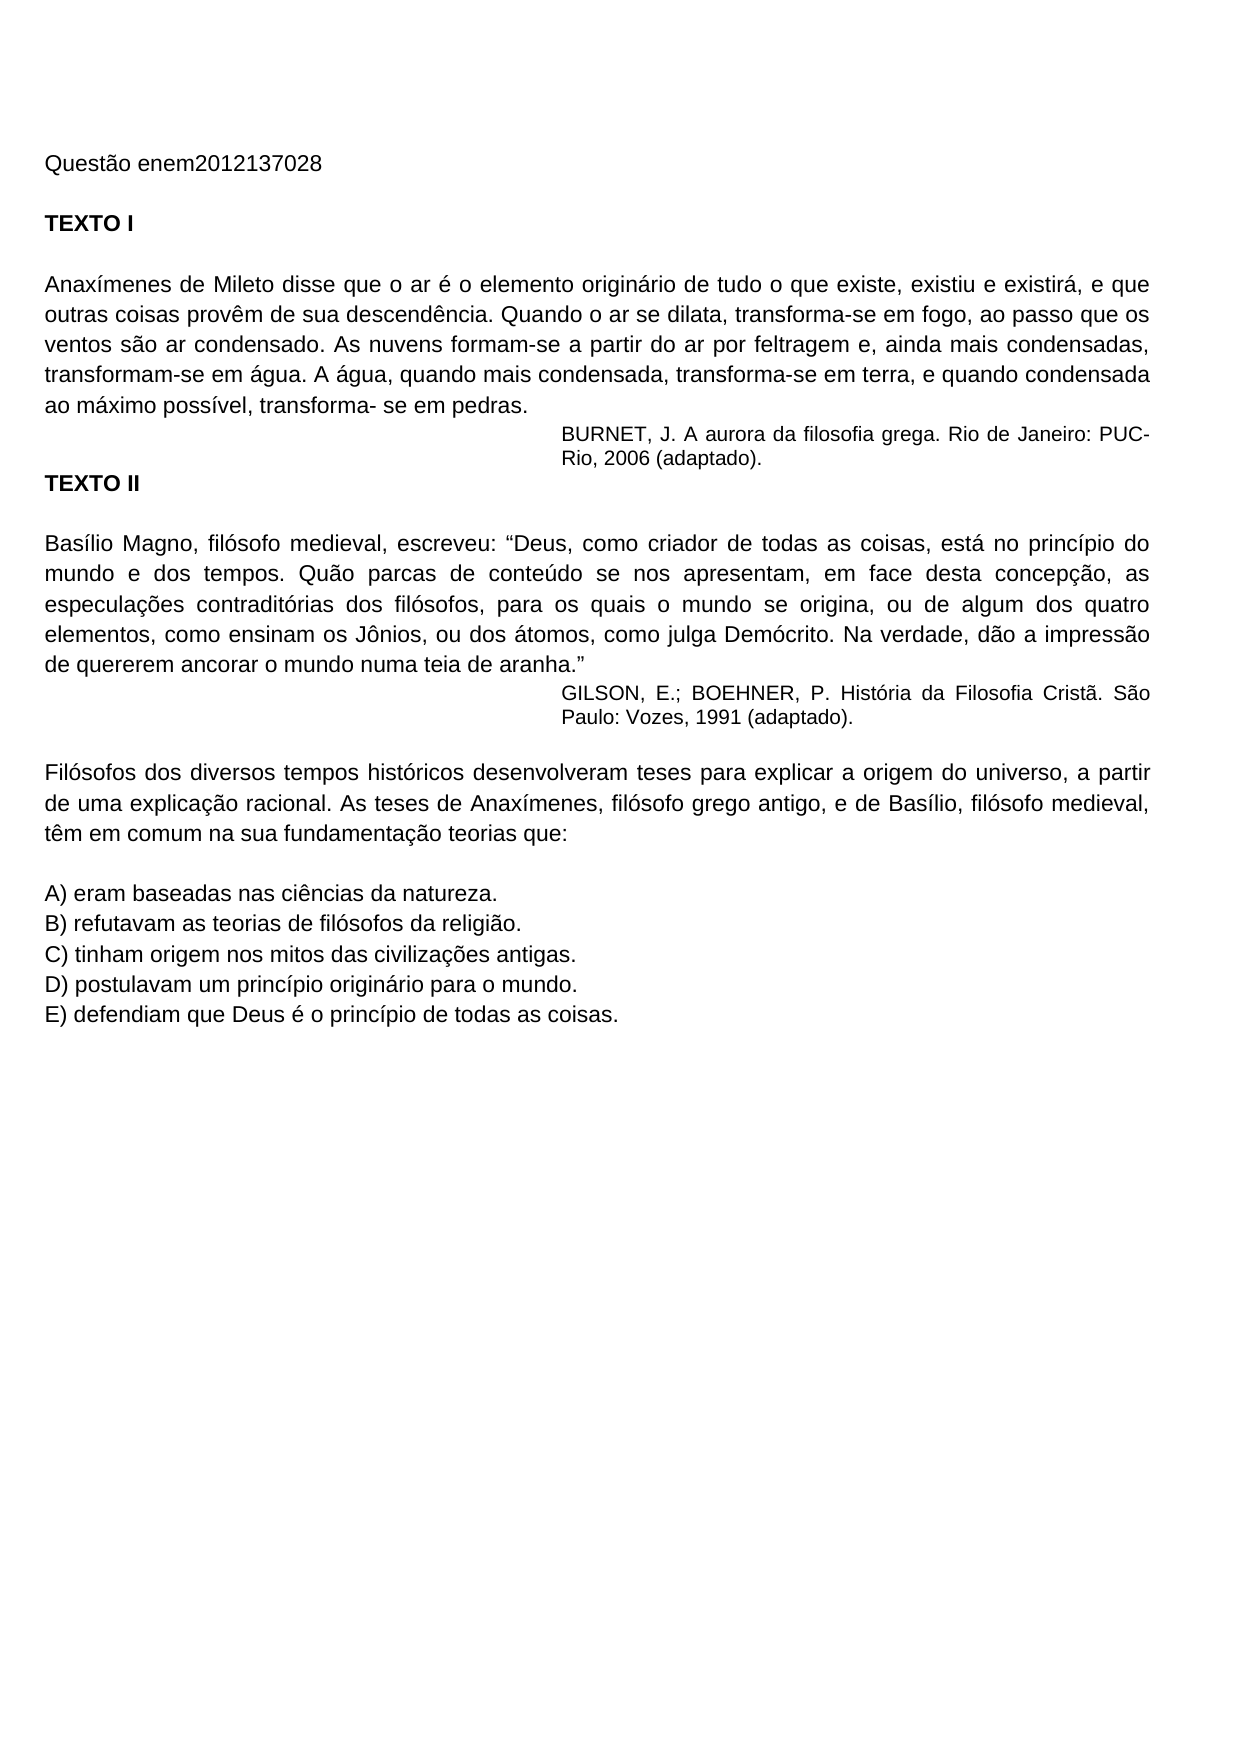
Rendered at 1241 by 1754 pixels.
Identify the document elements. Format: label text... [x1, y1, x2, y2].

text TEXTO I [44, 210, 1151, 237]
text E) defendiam que Deus é o princípio de todas as coisas. [44, 1001, 1151, 1027]
text D) postulavam um princípio originário para o mundo. [44, 971, 1151, 997]
text GILSON, E.; BOEHNER, P. História da Filosofia Cristã. São Paulo: Vozes, 1991 (adaptado). [561, 681, 1151, 729]
text C) tinham origem nos mitos das civilizações antigas. [44, 941, 1151, 967]
text BURNET, J. A aurora da filosofia grega. Rio de Janeiro: PUC-Rio, 2006 (adaptado). [561, 422, 1151, 470]
text A) eram baseadas nas ciências da natureza. [44, 880, 1151, 907]
text Questão enem2012137028 [44, 150, 1151, 176]
text B) refutavam as teorias de filósofos da religião. [44, 910, 1151, 937]
text Filósofos dos diversos tempos históricos desenvolveram teses para explicar a origem do universo, a partir de uma explicação racional. As teses de Anaxímenes, filósofo grego antigo, e de Basílio, filósofo medieval, têm em comum na sua fundamentação teorias que: [44, 759, 1151, 846]
text TEXTO II [44, 470, 1151, 496]
text Anaxímenes de Mileto disse que o ar é o elemento originário de tudo o que existe, existiu e existirá, e que outras coisas provêm de sua descendência. Quando o ar se dilata, transforma-se em fogo, ao passo que os ventos são ar condensado. As nuvens formam-se a partir do ar por feltragem e, ainda mais condensadas, transformam-se em água. A água, quando mais condensada, transforma-se em terra, e quando condensada ao máximo possível, transforma- se em pedras. [44, 271, 1151, 418]
text Basílio Magno, filósofo medieval, escreveu: “Deus, como criador de todas as coisas, está no princípio do mundo e dos tempos. Quão parcas de conteúdo se nos apresentam, em face desta concepção, as especulações contraditórias dos filósofos, para os quais o mundo se origina, ou de algum dos quatro elementos, como ensinam os Jônios, ou dos átomos, como julga Demócrito. Na verdade, dão a impressão de quererem ancorar o mundo numa teia de aranha.” [44, 530, 1151, 677]
